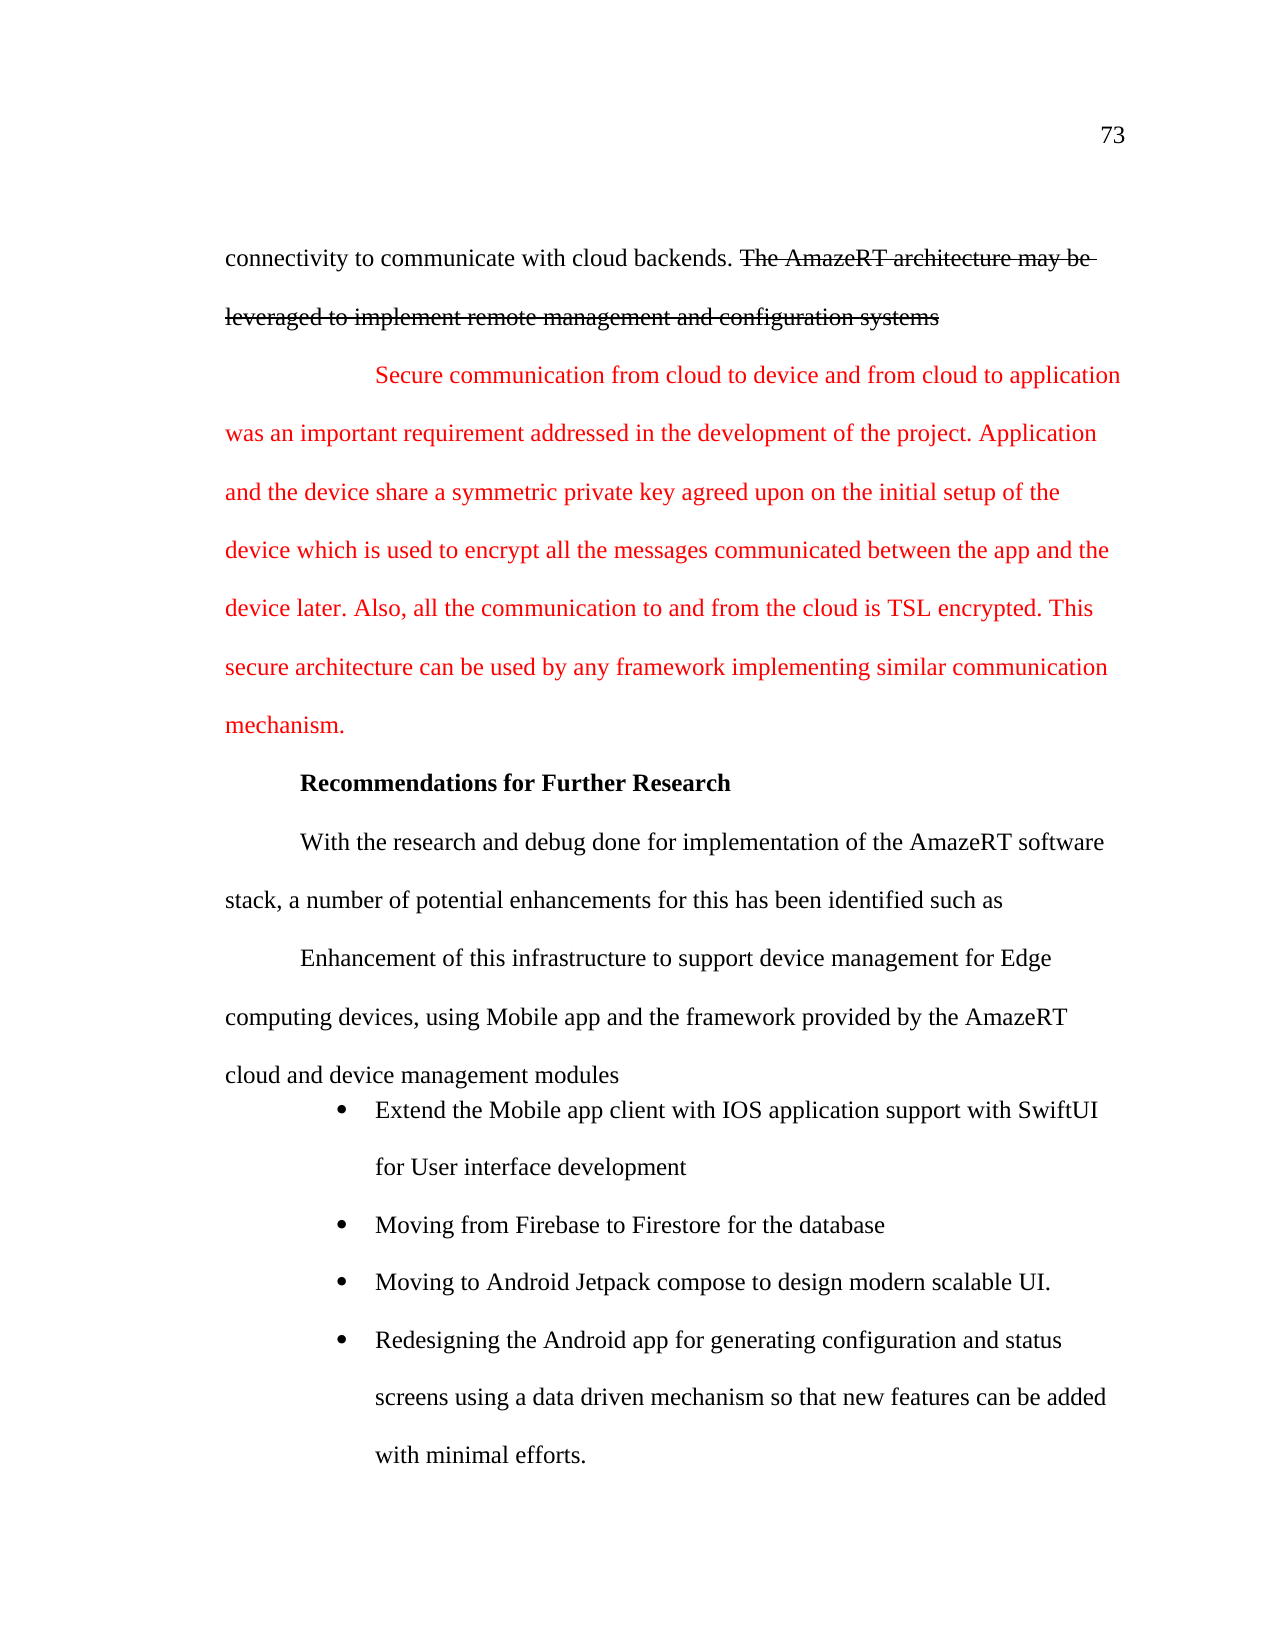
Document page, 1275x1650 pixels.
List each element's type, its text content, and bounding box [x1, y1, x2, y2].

list Redesigning the Android app for generating configuration and status screens using a data driven mechanism so that new features can be added with minimal efforts. [337, 1325, 1125, 1469]
text With the research and debug done for implementation of the AmazeRT software stack, a number of potential enhancements for this has been identified such as [225, 803, 1125, 920]
text Secure communication from cloud to device and from cloud to application was an important requirement addressed in the development of the project. Application and the device share a symmetric private key agreed upon on the initial setup of the device which is used to encrypt all the messages communicated between the app and the device later. Also, all the communication to and from the cloud is TSL encrypted. This secure architecture can be used by any framework implementing similar communication mechanism. [225, 337, 1125, 745]
subtitle Recommendations for Further Research [225, 745, 1125, 803]
text Enhancement of this infrastructure to support device management for Edge computing devices, using Mobile app and the framework provided by the AmazeRT cloud and device management modules [225, 920, 1125, 1095]
list Moving to Android Jetpack compose to design modern scalable UI. [337, 1267, 1125, 1296]
list Moving from Firebase to Firestore for the database [337, 1210, 1125, 1239]
list Extend the Mobile app client with IOS application support with SwiftUI for User interface development [337, 1095, 1125, 1181]
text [225, 220, 1125, 337]
